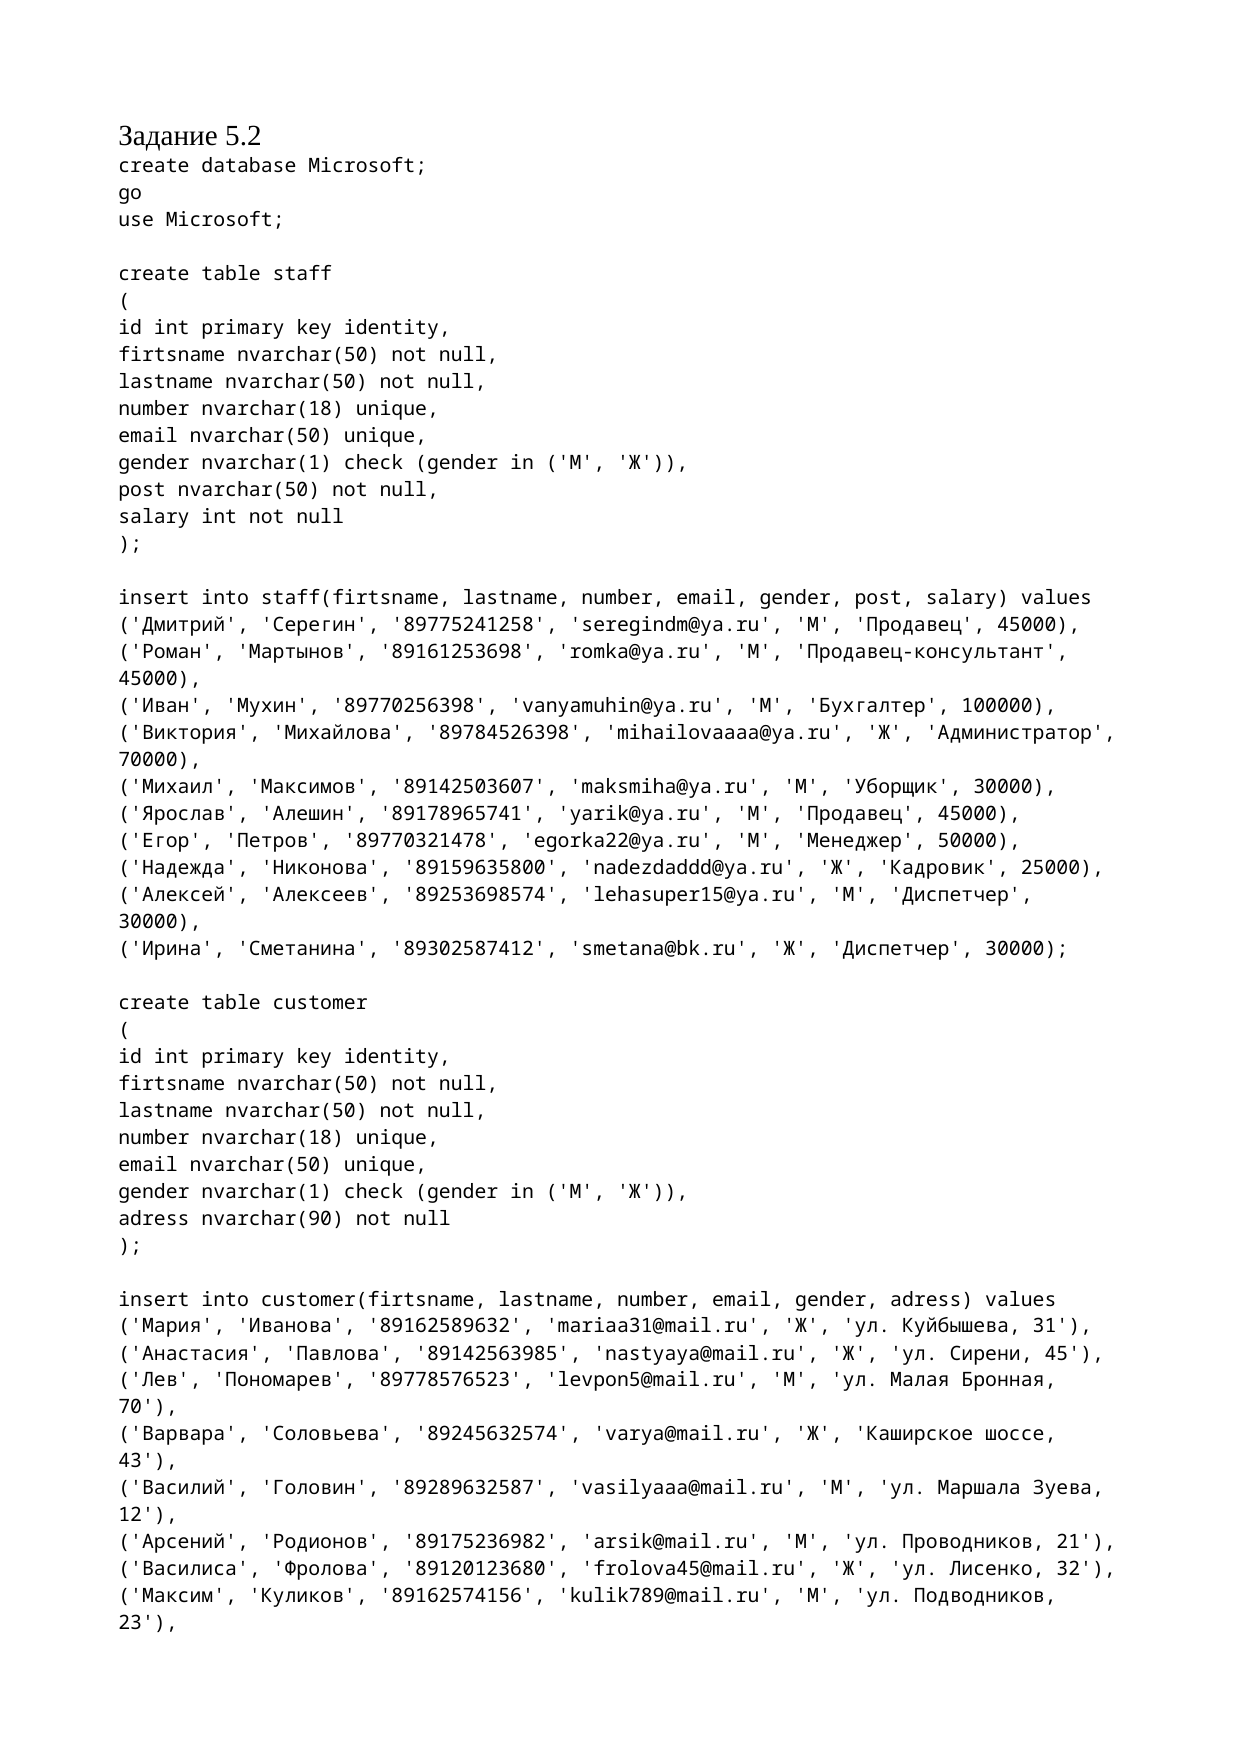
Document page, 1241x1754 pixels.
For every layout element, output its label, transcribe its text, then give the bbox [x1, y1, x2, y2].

text ); [118, 529, 1122, 556]
text ('Надежда', 'Никонова', '89159635800', 'nadezdaddd@ya.ru', 'Ж', 'Кадровик', 25000), [118, 853, 1122, 880]
text ('Иван', 'Мухин', '89770256398', 'vanyamuhin@ya.ru', 'М', 'Бухгалтер', 100000), [118, 691, 1122, 718]
text ('Арсений', 'Родионов', '89175236982', 'arsik@mail.ru', 'М', 'ул. Проводников, 21'), [118, 1528, 1122, 1554]
text ('Виктория', 'Михайлова', '89784526398', 'mihailovaaaa@ya.ru', 'Ж', 'Администратор', 70000), [118, 718, 1122, 772]
text post nvarchar(50) not null, [118, 475, 1122, 502]
text create table customer [118, 988, 1122, 1015]
text insert into customer(firtsname, lastname, number, email, gender, adress) values [118, 1285, 1122, 1312]
text insert into staff(firtsname, lastname, number, email, gender, post, salary) values [118, 583, 1122, 610]
text id int primary key identity, [118, 313, 1122, 341]
text ('Василий', 'Головин', '89289632587', 'vasilyaaa@mail.ru', 'М', 'ул. Маршала Зуева, 12'), [118, 1474, 1122, 1528]
text ('Дмитрий', 'Серегин', '89775241258', 'seregindm@ya.ru', 'М', 'Продавец', 45000), [118, 610, 1122, 637]
text firtsname nvarchar(50) not null, [118, 341, 1122, 367]
text Задание 5.2 [118, 118, 1122, 152]
text create database Microsoft; [118, 152, 1122, 179]
text salary int not null [118, 502, 1122, 529]
text ('Мария', 'Иванова', '89162589632', 'mariaa31@mail.ru', 'Ж', 'ул. Куйбышева, 31'), [118, 1312, 1122, 1339]
text ('Василиса', 'Фролова', '89120123680', 'frolova45@mail.ru', 'Ж', 'ул. Лисенко, 32'), [118, 1554, 1122, 1582]
text adress nvarchar(90) not null [118, 1204, 1122, 1231]
text ('Лев', 'Пономарев', '89778576523', 'levpon5@mail.ru', 'М', 'ул. Малая Бронная, 70'), [118, 1366, 1122, 1420]
text lastname nvarchar(50) not null, [118, 1096, 1122, 1123]
text ('Роман', 'Мартынов', '89161253698', 'romka@ya.ru', 'М', 'Продавец-консультант', 45000), [118, 637, 1122, 691]
text ('Алексей', 'Алексеев', '89253698574', 'lehasuper15@ya.ru', 'М', 'Диспетчер', 30000), [118, 880, 1122, 934]
text email nvarchar(50) unique, [118, 421, 1122, 448]
text number nvarchar(18) unique, [118, 1123, 1122, 1150]
text gender nvarchar(1) check (gender in ('М', 'Ж')), [118, 448, 1122, 475]
text ('Егор', 'Петров', '89770321478', 'egorka22@ya.ru', 'М', 'Менеджер', 50000), [118, 826, 1122, 853]
text ('Анастасия', 'Павлова', '89142563985', 'nastyaya@mail.ru', 'Ж', 'ул. Сирени, 45'), [118, 1339, 1122, 1366]
text create table staff [118, 259, 1122, 287]
text id int primary key identity, [118, 1042, 1122, 1069]
text number nvarchar(18) unique, [118, 394, 1122, 421]
text ); [118, 1231, 1122, 1258]
text ('Варвара', 'Соловьева', '89245632574', 'varya@mail.ru', 'Ж', 'Каширское шоссе, 43'), [118, 1420, 1122, 1474]
text go [118, 179, 1122, 206]
text ('Михаил', 'Максимов', '89142503607', 'maksmiha@ya.ru', 'М', 'Уборщик', 30000), [118, 772, 1122, 799]
text firtsname nvarchar(50) not null, [118, 1069, 1122, 1096]
text ('Ярослав', 'Алешин', '89178965741', 'yarik@ya.ru', 'М', 'Продавец', 45000), [118, 799, 1122, 826]
text lastname nvarchar(50) not null, [118, 367, 1122, 394]
text use Microsoft; [118, 206, 1122, 233]
text ( [118, 287, 1122, 313]
text email nvarchar(50) unique, [118, 1150, 1122, 1177]
text gender nvarchar(1) check (gender in ('М', 'Ж')), [118, 1177, 1122, 1204]
text ( [118, 1015, 1122, 1042]
text ('Максим', 'Куликов', '89162574156', 'kulik789@mail.ru', 'М', 'ул. Подводников, 23'), [118, 1582, 1122, 1636]
text ('Ирина', 'Сметанина', '89302587412', 'smetana@bk.ru', 'Ж', 'Диспетчер', 30000); [118, 934, 1122, 961]
